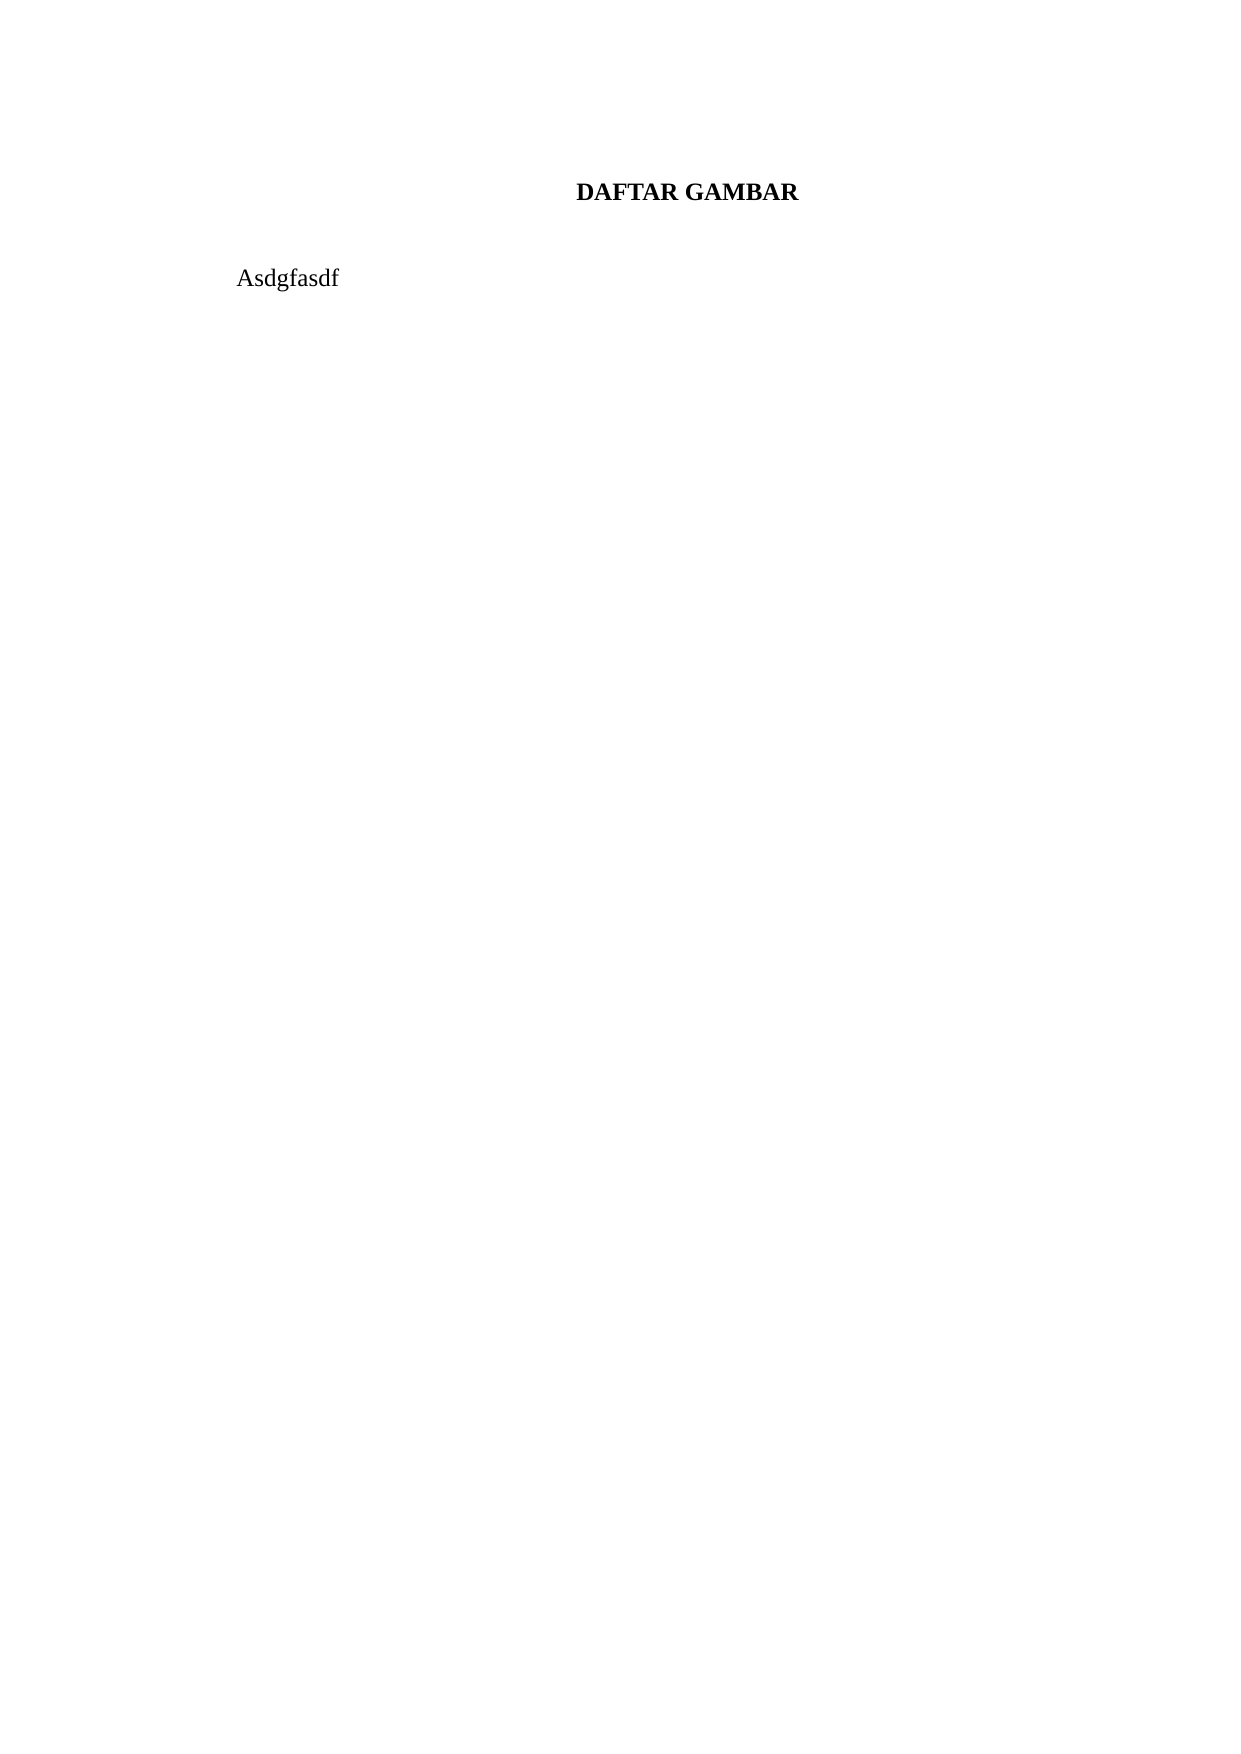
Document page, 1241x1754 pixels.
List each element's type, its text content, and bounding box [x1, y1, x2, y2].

text Asdgfasdf [236, 263, 1063, 292]
subtitle DAFTAR GAMBAR [236, 177, 1063, 206]
